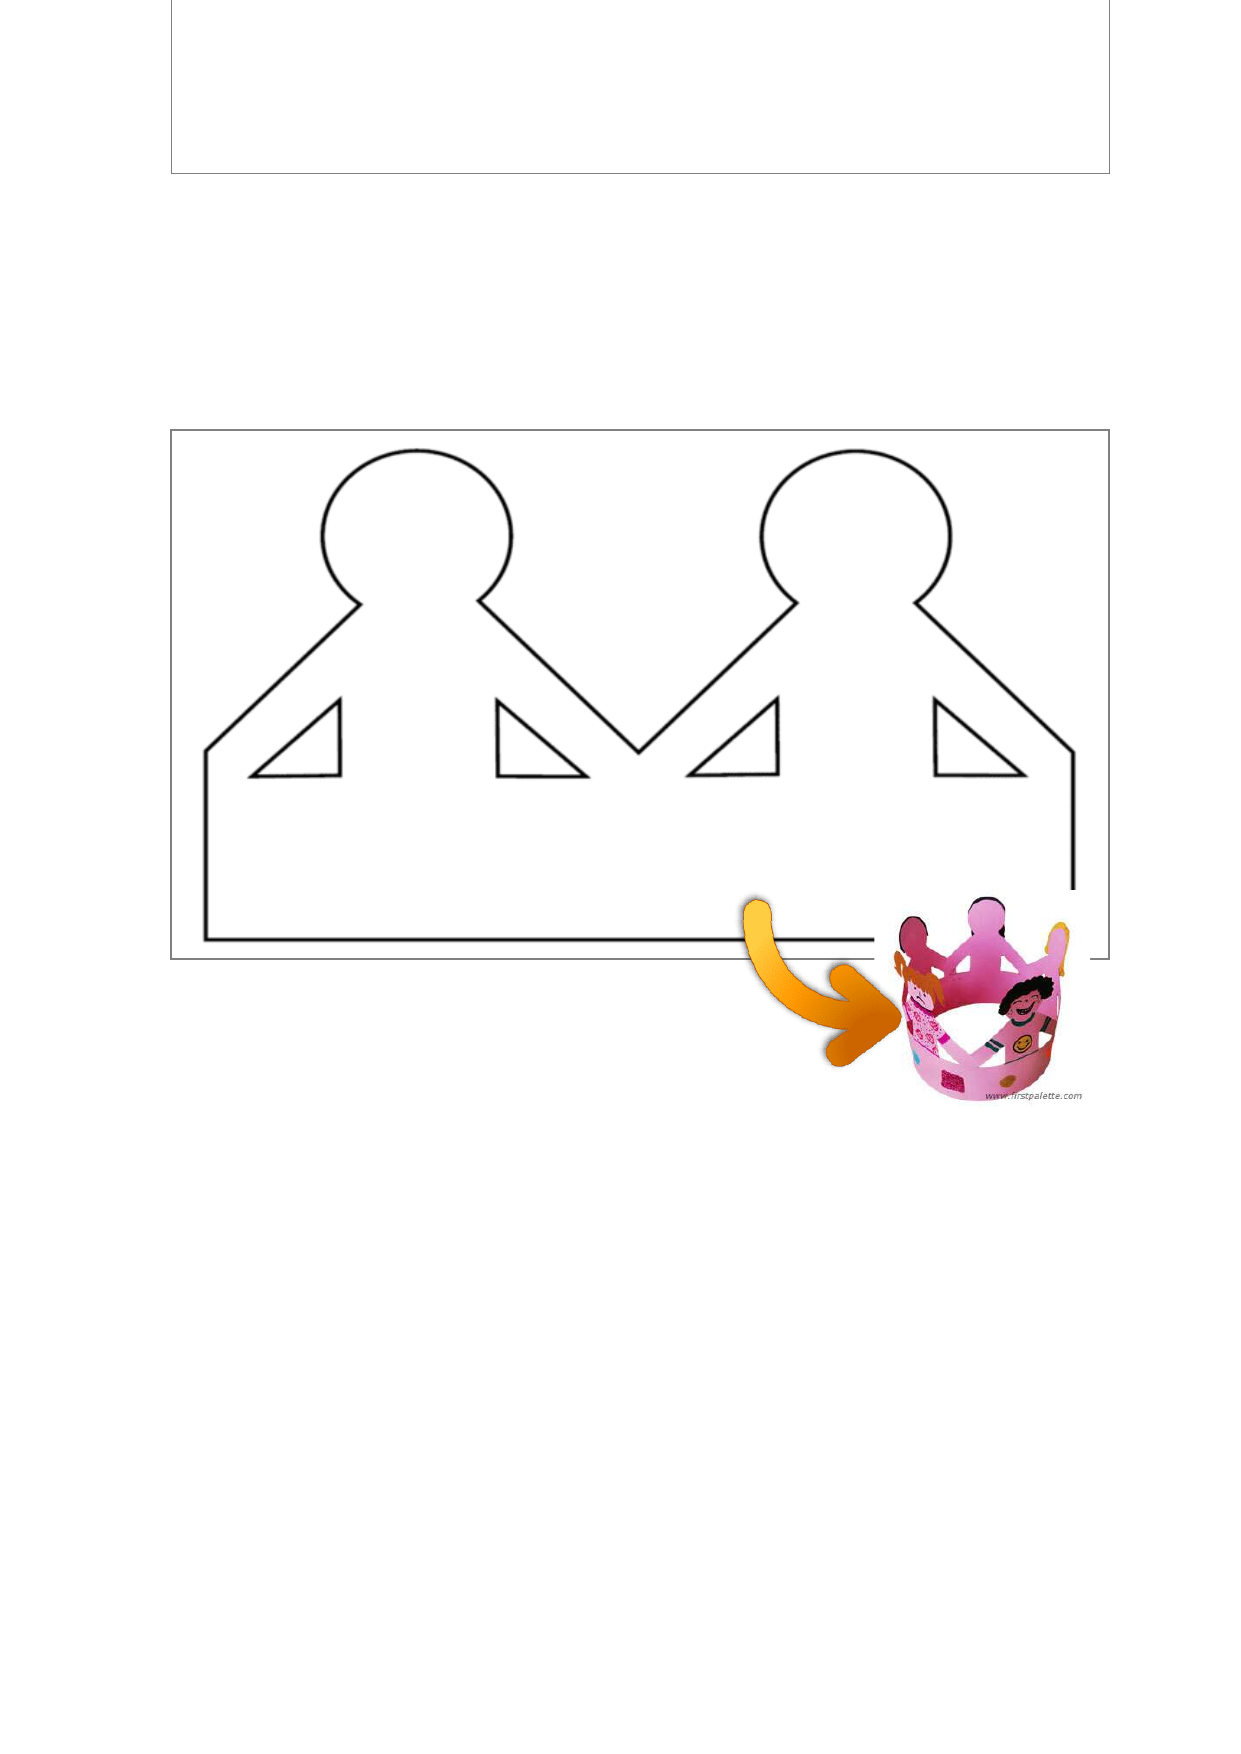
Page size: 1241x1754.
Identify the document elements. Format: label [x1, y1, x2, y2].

picture [172, 431, 1108, 1107]
